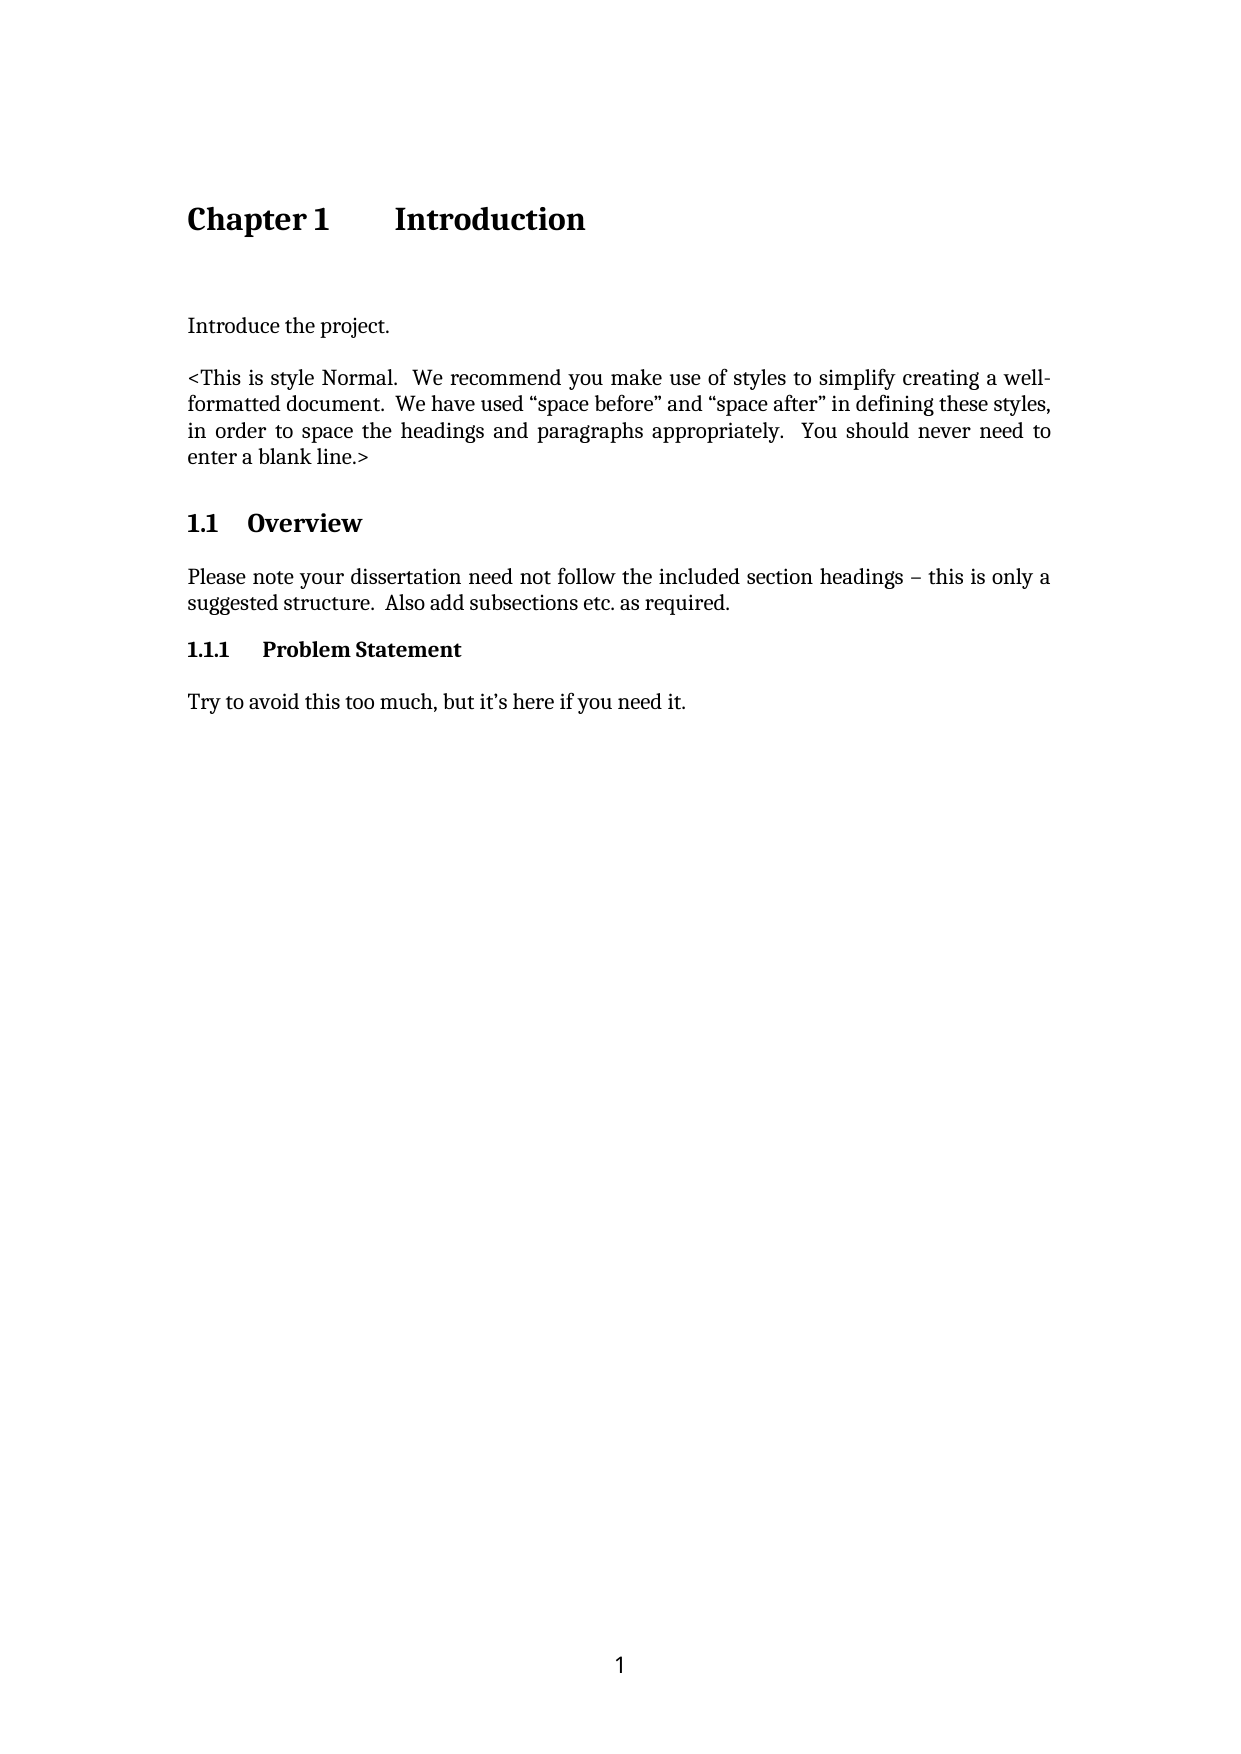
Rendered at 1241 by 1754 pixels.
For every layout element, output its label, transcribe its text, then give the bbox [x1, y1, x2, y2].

subtitle Problem Statement [187, 637, 1053, 664]
subtitle Introduction [187, 200, 1053, 238]
text <This is style Normal. We recommend you make use of styles to simplify creating a well-formatted document. We have used “space before” and “space after” in defining these styles, in order to space the headings and paragraphs appropriately. You should never need to enter a blank line.> [187, 365, 1053, 470]
text Please note your dissertation need not follow the included section headings – this is only a suggested structure. Also add subsections etc. as required. [187, 564, 1053, 616]
text Try to avoid this too much, but it’s here if you need it. [187, 689, 1053, 715]
subtitle Overview [187, 508, 1053, 539]
text Introduce the project. [187, 313, 1053, 340]
